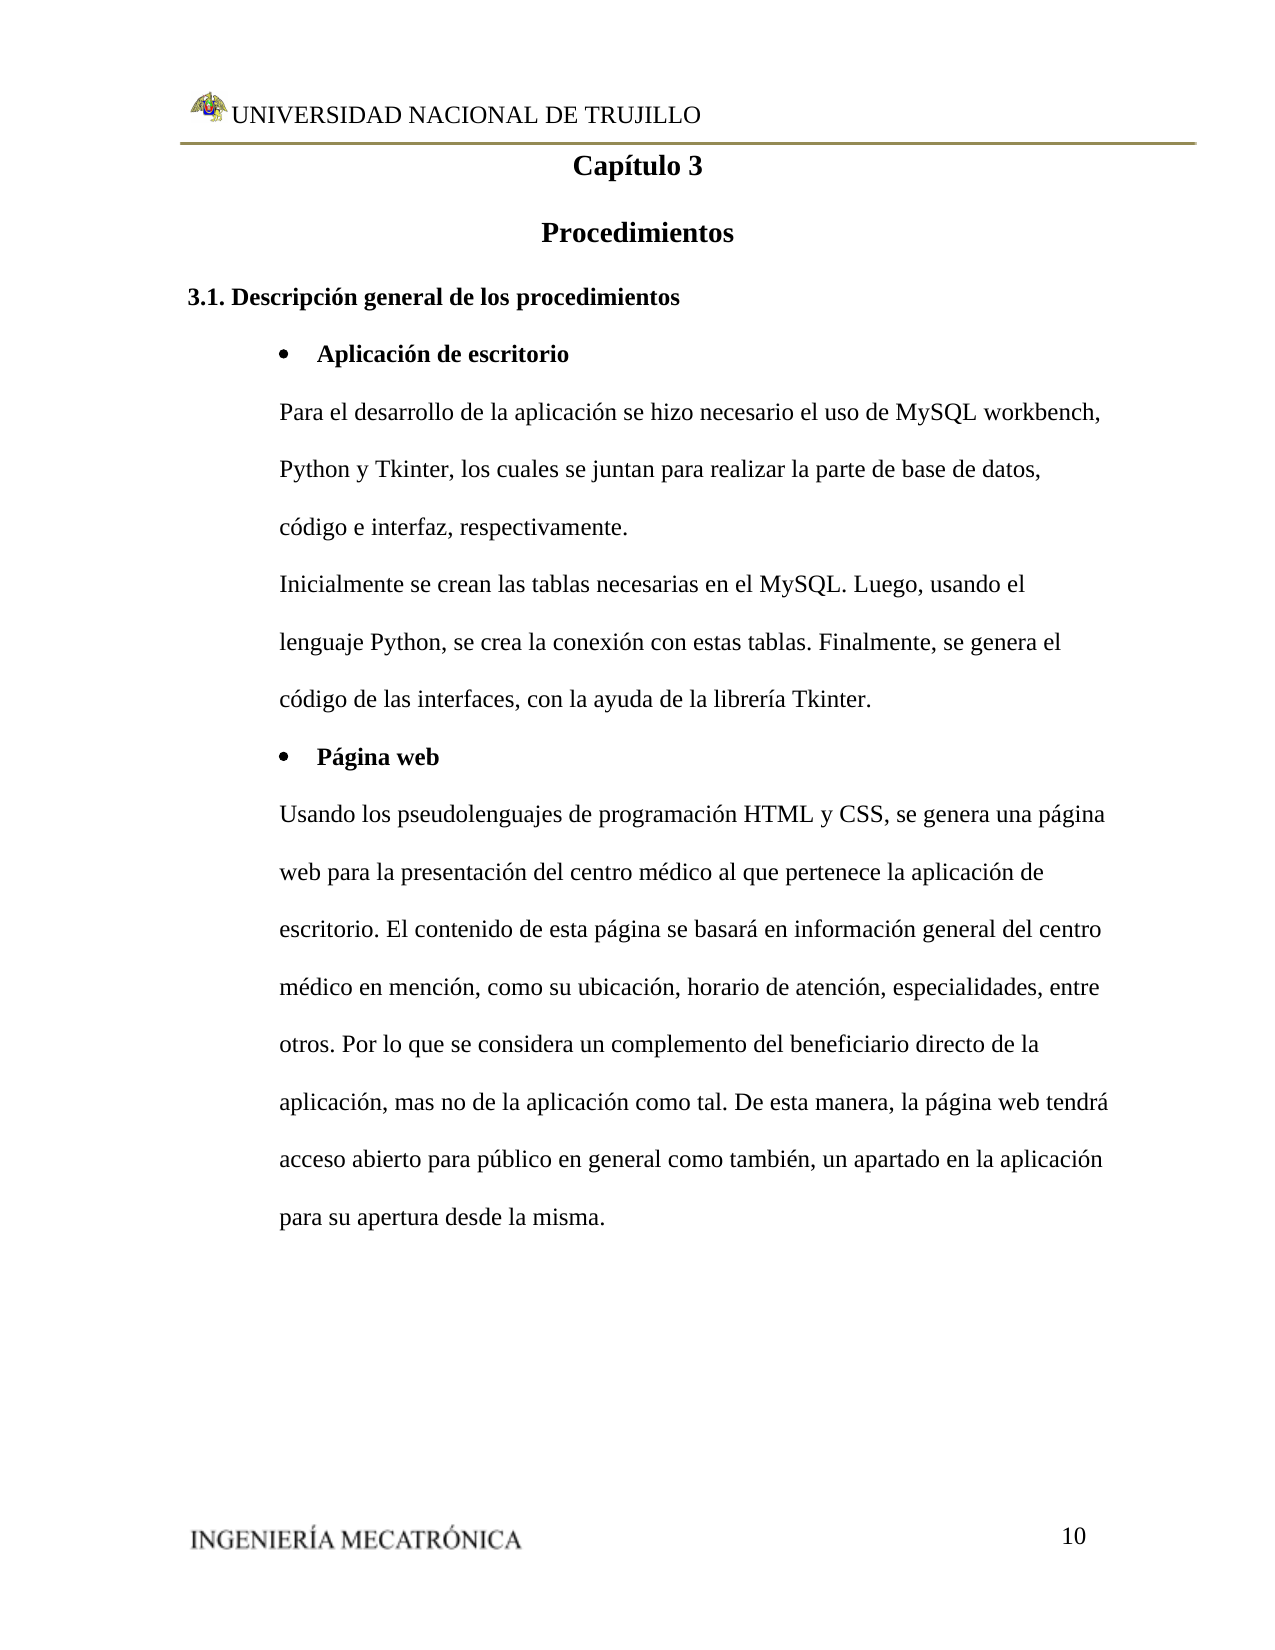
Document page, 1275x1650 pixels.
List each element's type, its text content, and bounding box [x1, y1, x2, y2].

list Aplicación de escritorio [279, 339, 1112, 368]
subtitle Capítulo 3 Procedimientos [503, 148, 772, 248]
text Para el desarrollo de la aplicación se hizo necesario el uso de MySQL workbench, Python y Tkinter, los cuales se juntan para realizar la parte de base de datos, código e interfaz, respectivamente. [279, 397, 1112, 541]
list Página web [279, 742, 1112, 771]
picture [190, 91, 228, 123]
text Usando los pseudolenguajes de programación HTML y CSS, se genera una página web para la presentación del centro médico al que pertenece la aplicación de escritorio. El contenido de esta página se basará en información general del centro médico en mención, como su ubicación, horario de atención, especialidades, entre otros. Por lo que se considera un complemento del beneficiario directo de la aplicación, mas no de la aplicación como tal. De esta manera, la página web tendrá acceso abierto para público en general como también, un apartado en la aplicación para su apertura desde la misma. [279, 799, 1112, 1231]
text Inicialmente se crean las tablas necesarias en el MySQL. Luego, usando el lenguaje Python, se crea la conexión con estas tablas. Finalmente, se genera el código de las interfaces, con la ayuda de la librería Tkinter. [279, 569, 1112, 713]
subtitle Descripción general de los procedimientos [187, 282, 1112, 311]
picture [176, 1509, 569, 1570]
